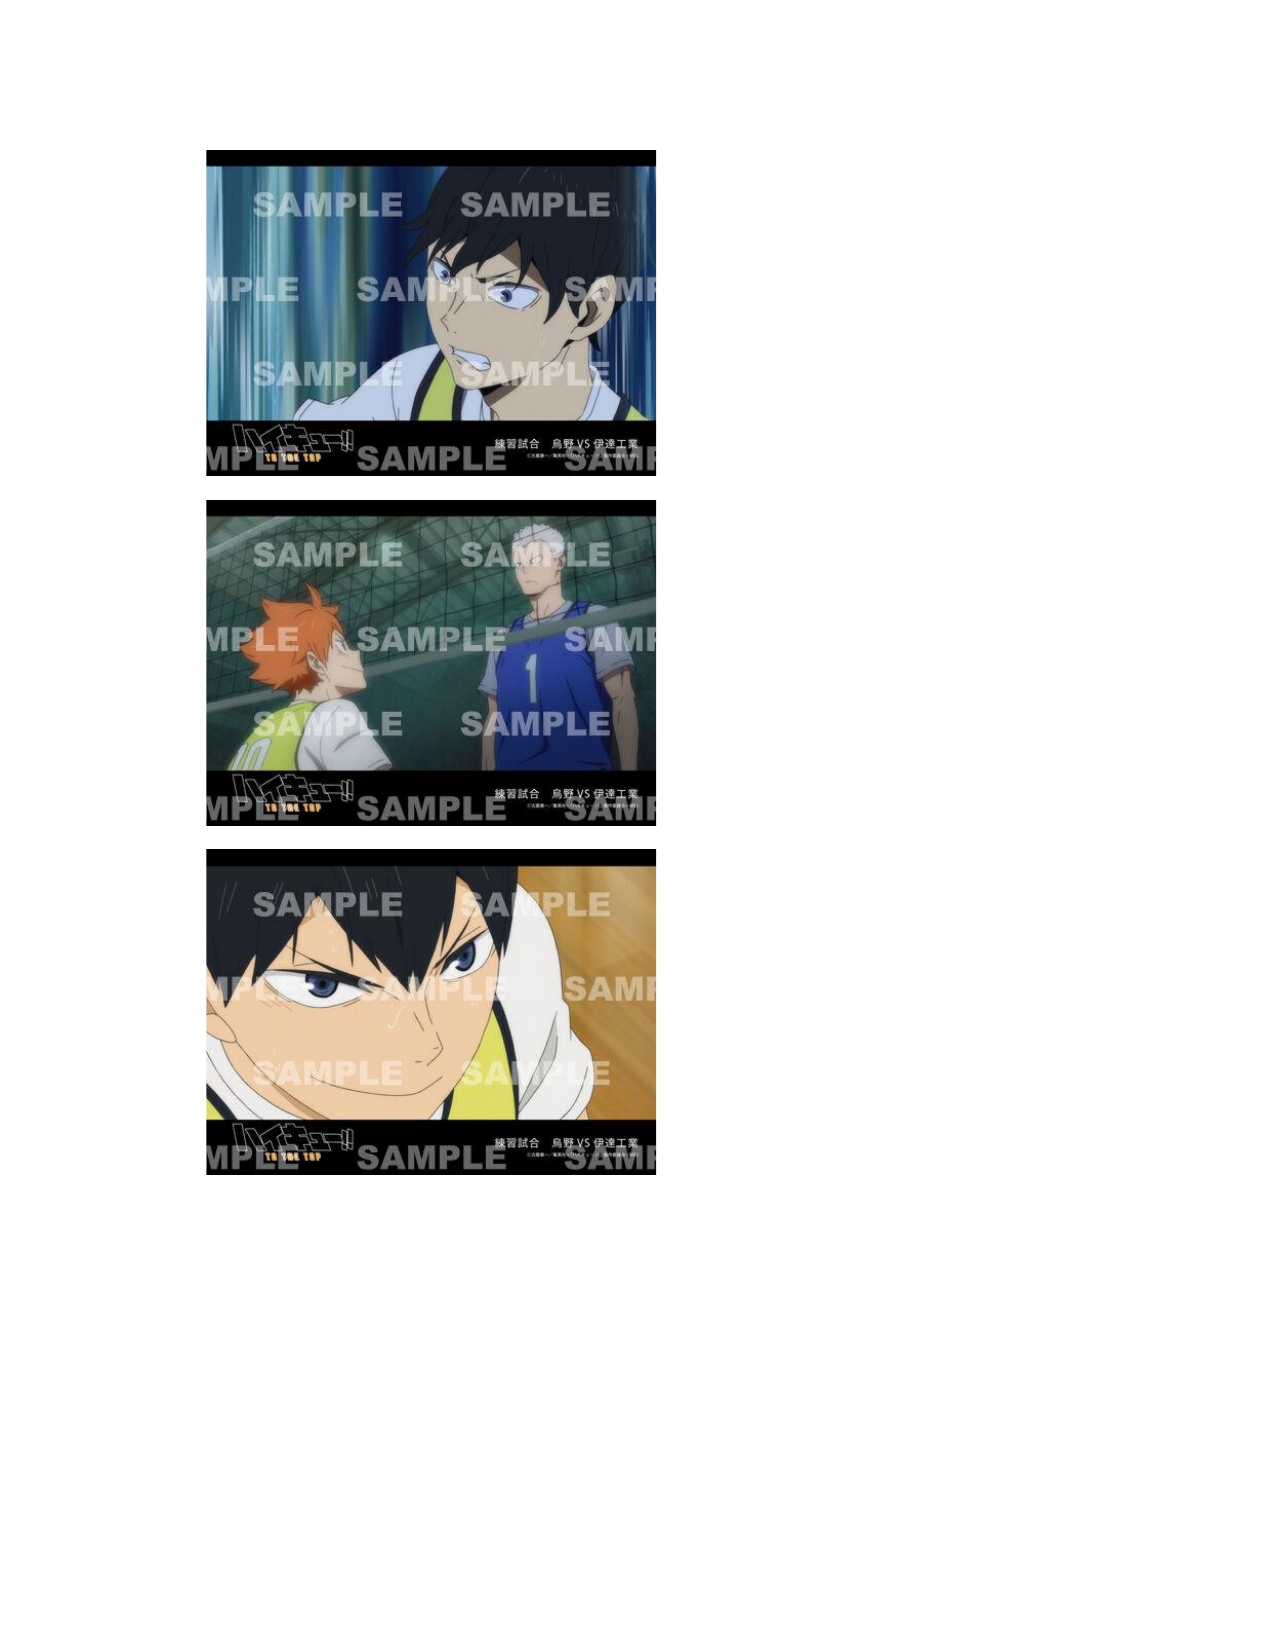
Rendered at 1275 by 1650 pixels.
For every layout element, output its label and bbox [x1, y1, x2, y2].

picture [206, 500, 657, 826]
picture [206, 150, 657, 476]
picture [206, 849, 657, 1175]
